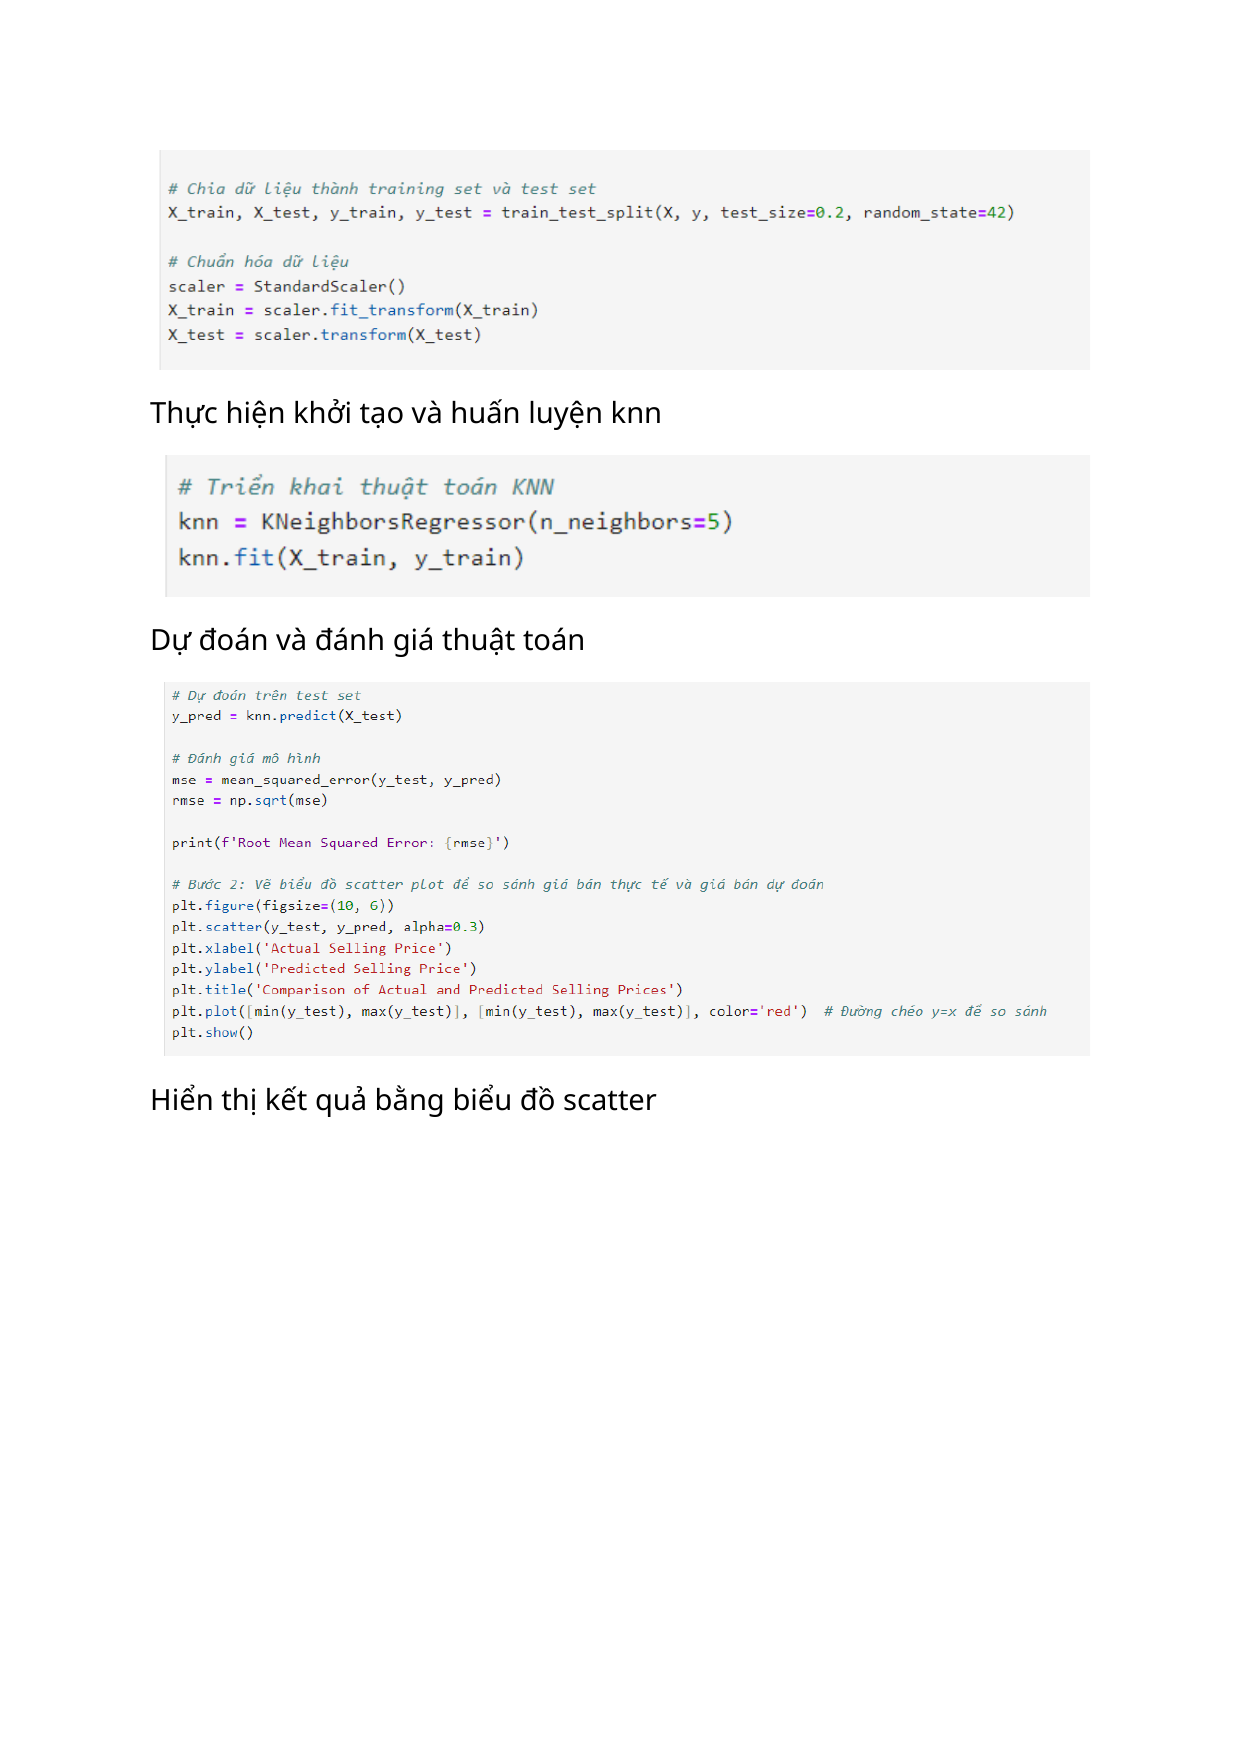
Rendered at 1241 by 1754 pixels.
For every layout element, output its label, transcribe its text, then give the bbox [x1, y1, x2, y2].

text Hiển thị kết quả bằng biểu đồ scatter [150, 1079, 1090, 1119]
picture [150, 455, 1091, 597]
picture [150, 150, 1091, 370]
text Dự đoán và đánh giá thuật toán [150, 619, 1090, 659]
text Thực hiện khởi tạo và huấn luyện knn [150, 392, 1090, 432]
picture [150, 682, 1091, 1056]
